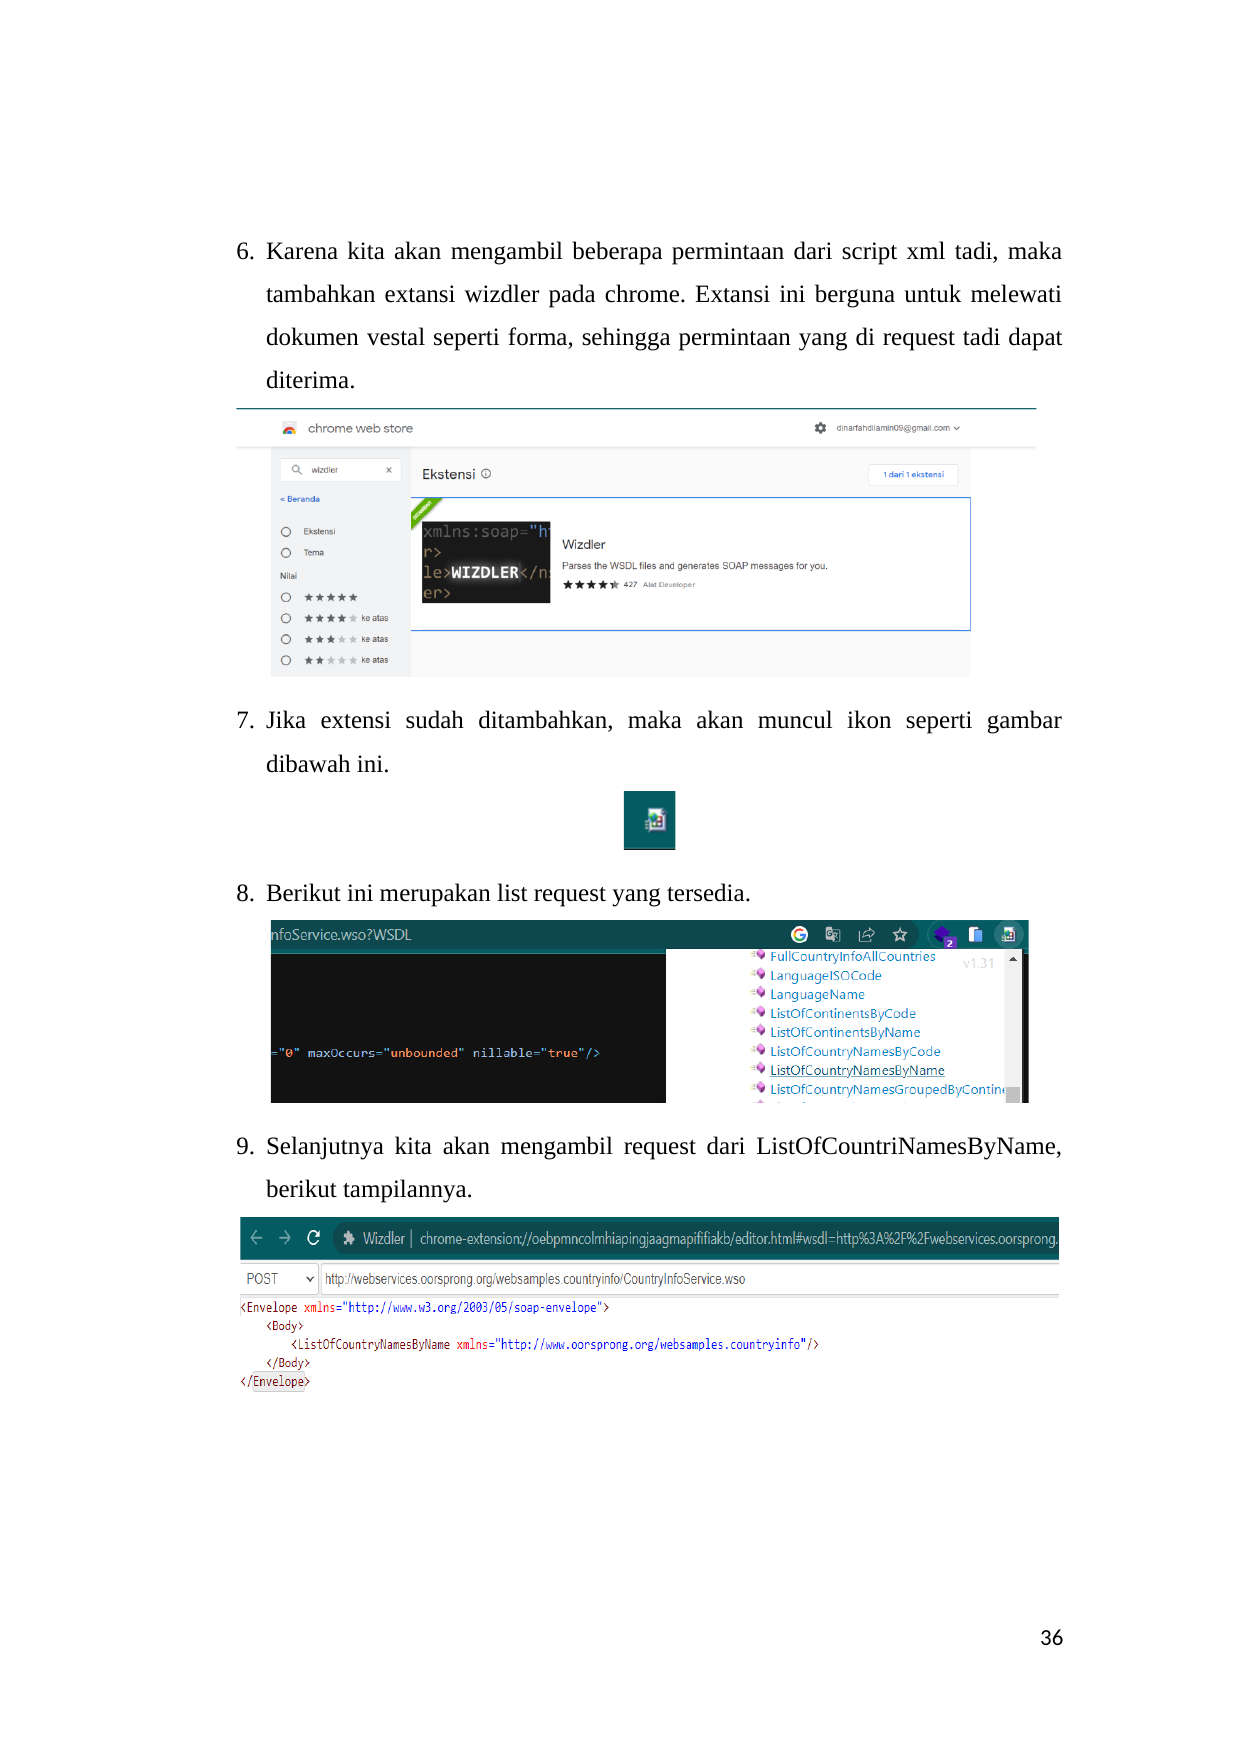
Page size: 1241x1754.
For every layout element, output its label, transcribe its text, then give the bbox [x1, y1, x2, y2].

list Karena kita akan mengambil beberapa permintaan dari script xml tadi, maka tambahkan extansi wizdler pada chrome. Extansi ini berguna untuk melewati dokumen vestal seperti forma, sehingga permintaan yang di request tadi dapat diterima. [236, 236, 1063, 394]
picture [623, 791, 676, 850]
list Selanjutnya kita akan mengambil request dari ListOfCountriNamesByName, berikut tampilannya. [236, 1131, 1063, 1203]
list Jika extensi sudah ditambahkan, maka akan muncul ikon seperti gambar dibawah ini. [236, 706, 1063, 777]
picture [270, 920, 1029, 1103]
picture [236, 408, 1037, 677]
list Berikut ini merupakan list request yang tersedia. [236, 878, 1063, 906]
picture [240, 1217, 1059, 1483]
